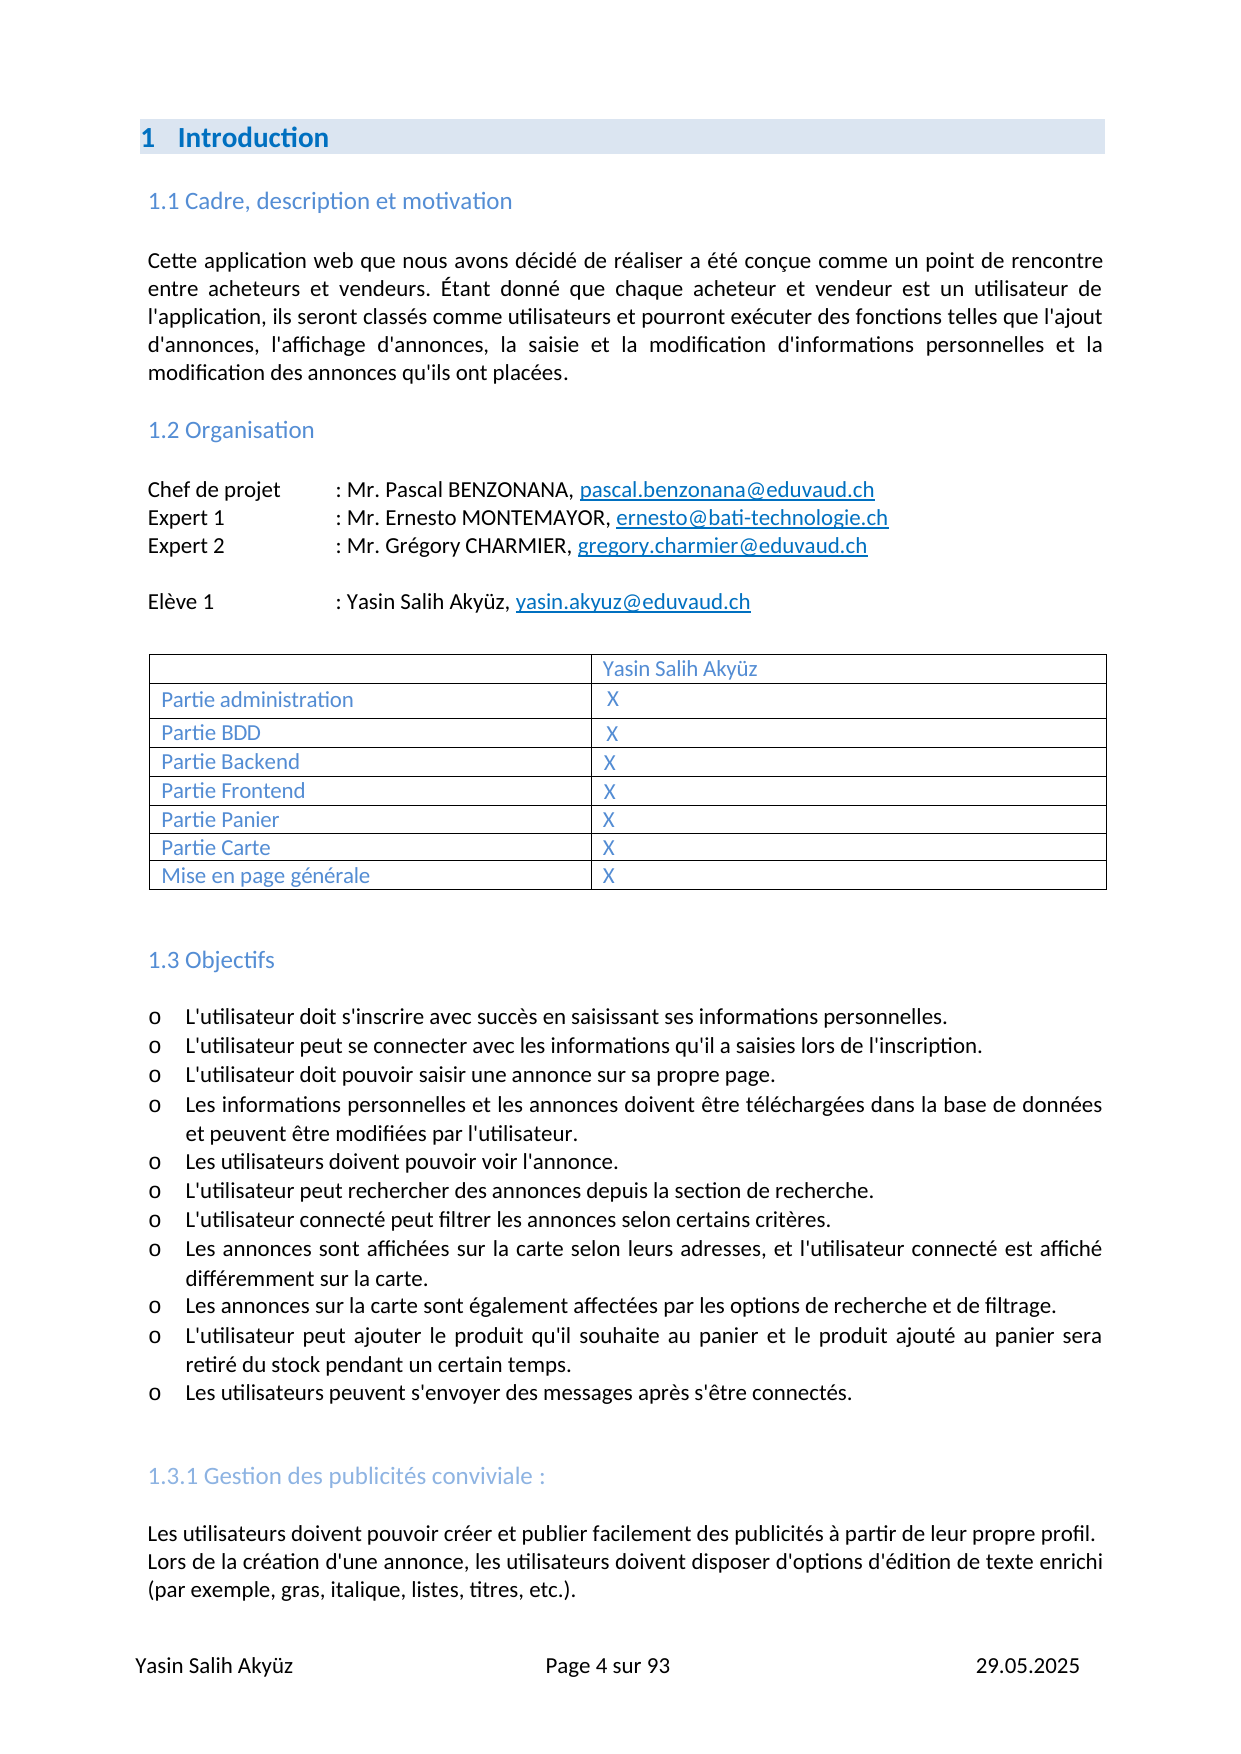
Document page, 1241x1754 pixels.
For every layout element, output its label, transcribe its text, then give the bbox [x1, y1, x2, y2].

table_cell X [592, 834, 1106, 860]
table_cell X [592, 684, 1106, 718]
table_cell Partie Carte [150, 834, 591, 860]
list L'utilisateur connecté peut filtrer les annonces selon certains critères. [148, 1205, 1105, 1234]
list Les informations personnelles et les annonces doivent être téléchargées dans la base de données et peuvent être modifiées par l'utilisateur. [148, 1090, 1105, 1147]
list Les annonces sont affichées sur la carte selon leurs adresses, et l'utilisateur connecté est affiché différemment sur la carte. [148, 1234, 1105, 1292]
text Expert 1 : Mr. Ernesto MONTEMAYOR, ernesto@bati-technologie.ch [148, 503, 1105, 531]
list Les utilisateurs doivent pouvoir voir l'annonce. [148, 1147, 1105, 1176]
table_cell X [592, 861, 1106, 889]
table_cell X [592, 806, 1106, 833]
table_cell X [592, 719, 1106, 747]
table_cell Partie BDD [150, 719, 591, 747]
subtitle 1.3.1 Gestion des publicités conviviale : [147, 1460, 1105, 1491]
list L'utilisateur peut se connecter avec les informations qu'il a saisies lors de l'inscription. [148, 1031, 1105, 1061]
subtitle 1.1 Cadre, description et motivation [148, 185, 1105, 215]
table_header [150, 655, 591, 683]
subtitle 1.3 Objectifs [148, 944, 1105, 974]
text Elève 1 : Yasin Salih Akyüz, yasin.akyuz@eduvaud.ch [148, 587, 1105, 615]
list L'utilisateur doit s'inscrire avec succès en saisissant ses informations personnelles. [148, 1002, 1105, 1031]
text Cette application web que nous avons décidé de réaliser a été conçue comme un point de rencontre entre acheteurs et vendeurs. Étant donné que chaque acheteur et vendeur est un utilisateur de l'application, ils seront classés comme utilisateurs et pourront exécuter des fonctions telles que l'ajout d'annonces, l'affichage d'annonces, la saisie et la modification d'informations personnelles et la modification des annonces qu'ils ont placées. [148, 246, 1105, 386]
table_cell Partie Panier [150, 806, 591, 833]
table_cell Partie administration [150, 684, 591, 718]
text Les utilisateurs doivent pouvoir créer et publier facilement des publicités à partir de leur propre profil. [147, 1519, 1105, 1547]
text Chef de projet : Mr. Pascal BENZONANA, pascal.benzonana@eduvaud.ch [148, 475, 1105, 503]
text Lors de la création d'une annonce, les utilisateurs doivent disposer d'options d'édition de texte enrichi (par exemple, gras, italique, listes, titres, etc.). [147, 1547, 1105, 1603]
list L'utilisateur peut rechercher des annonces depuis la section de recherche. [148, 1176, 1105, 1205]
list Les utilisateurs peuvent s'envoyer des messages après s'être connectés. [148, 1378, 1105, 1407]
text Expert 2 : Mr. Grégory CHARMIER, gregory.charmier@eduvaud.ch [148, 531, 1105, 559]
subtitle Introduction [140, 119, 1105, 154]
table_cell X [592, 748, 1106, 776]
subtitle 1.2 Organisation [110, 414, 1105, 444]
list L'utilisateur doit pouvoir saisir une annonce sur sa propre page. [148, 1061, 1105, 1090]
list Les annonces sur la carte sont également affectées par les options de recherche et de filtrage. [148, 1292, 1105, 1321]
table_header Yasin Salih Akyüz [592, 655, 1106, 683]
table_cell Partie Frontend [150, 777, 591, 805]
list L'utilisateur peut ajouter le produit qu'il souhaite au panier et le produit ajouté au panier sera retiré du stock pendant un certain temps. [148, 1321, 1105, 1378]
table_cell X [592, 777, 1106, 805]
table_cell Partie Backend [150, 748, 591, 776]
table_cell Mise en page générale [150, 861, 591, 889]
